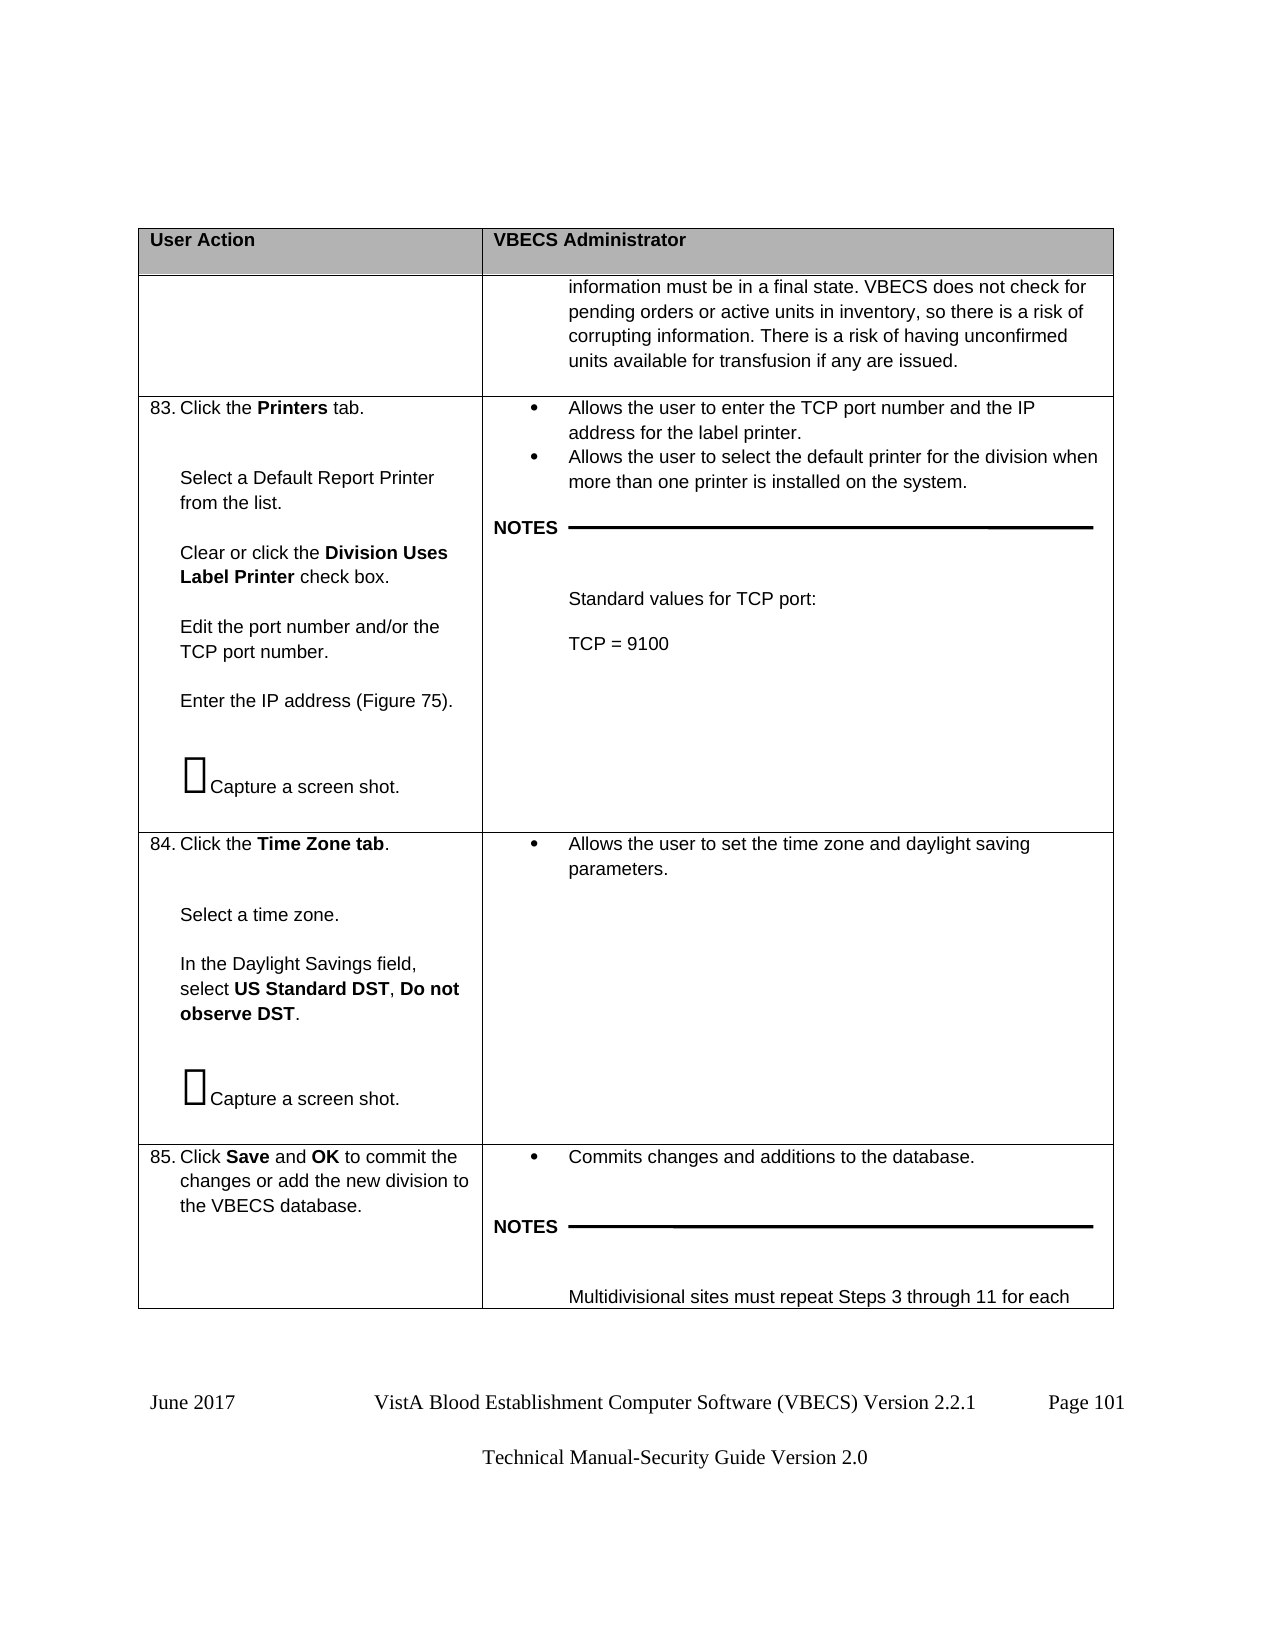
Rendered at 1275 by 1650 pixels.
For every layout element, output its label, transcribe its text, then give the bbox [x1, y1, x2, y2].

table_cell Click the Printers tab. Select a Default Report Printer from the list. Clear or click the Division Uses Label Printer check box. Edit the port number and/or the TCP port number. Enter the IP address (Figure 75). Capture a screen shot. [139, 397, 482, 832]
table_header User Action [139, 229, 482, 274]
table_cell Allows the user to set the time zone and daylight saving parameters. [483, 833, 1113, 1144]
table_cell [139, 276, 482, 396]
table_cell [483, 276, 1113, 396]
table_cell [139, 1145, 482, 1308]
table_cell MBR_2.24Allows the user to enter the TCP port number and the IP address for the label printer. MBR_2.31Allows the user to select the default printer for the division when more than one printer is installed on the system. NOTES Standard values for TCP port: TCP = 9100 [483, 397, 1113, 832]
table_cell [483, 1145, 1113, 1308]
table_header VBECS Administrator [483, 229, 1113, 274]
table_cell Click the Time Zone tab. Select a time zone. In the Daylight Savings field, select US Standard DST, Do not observe DST. Capture a screen shot. [139, 833, 482, 1144]
